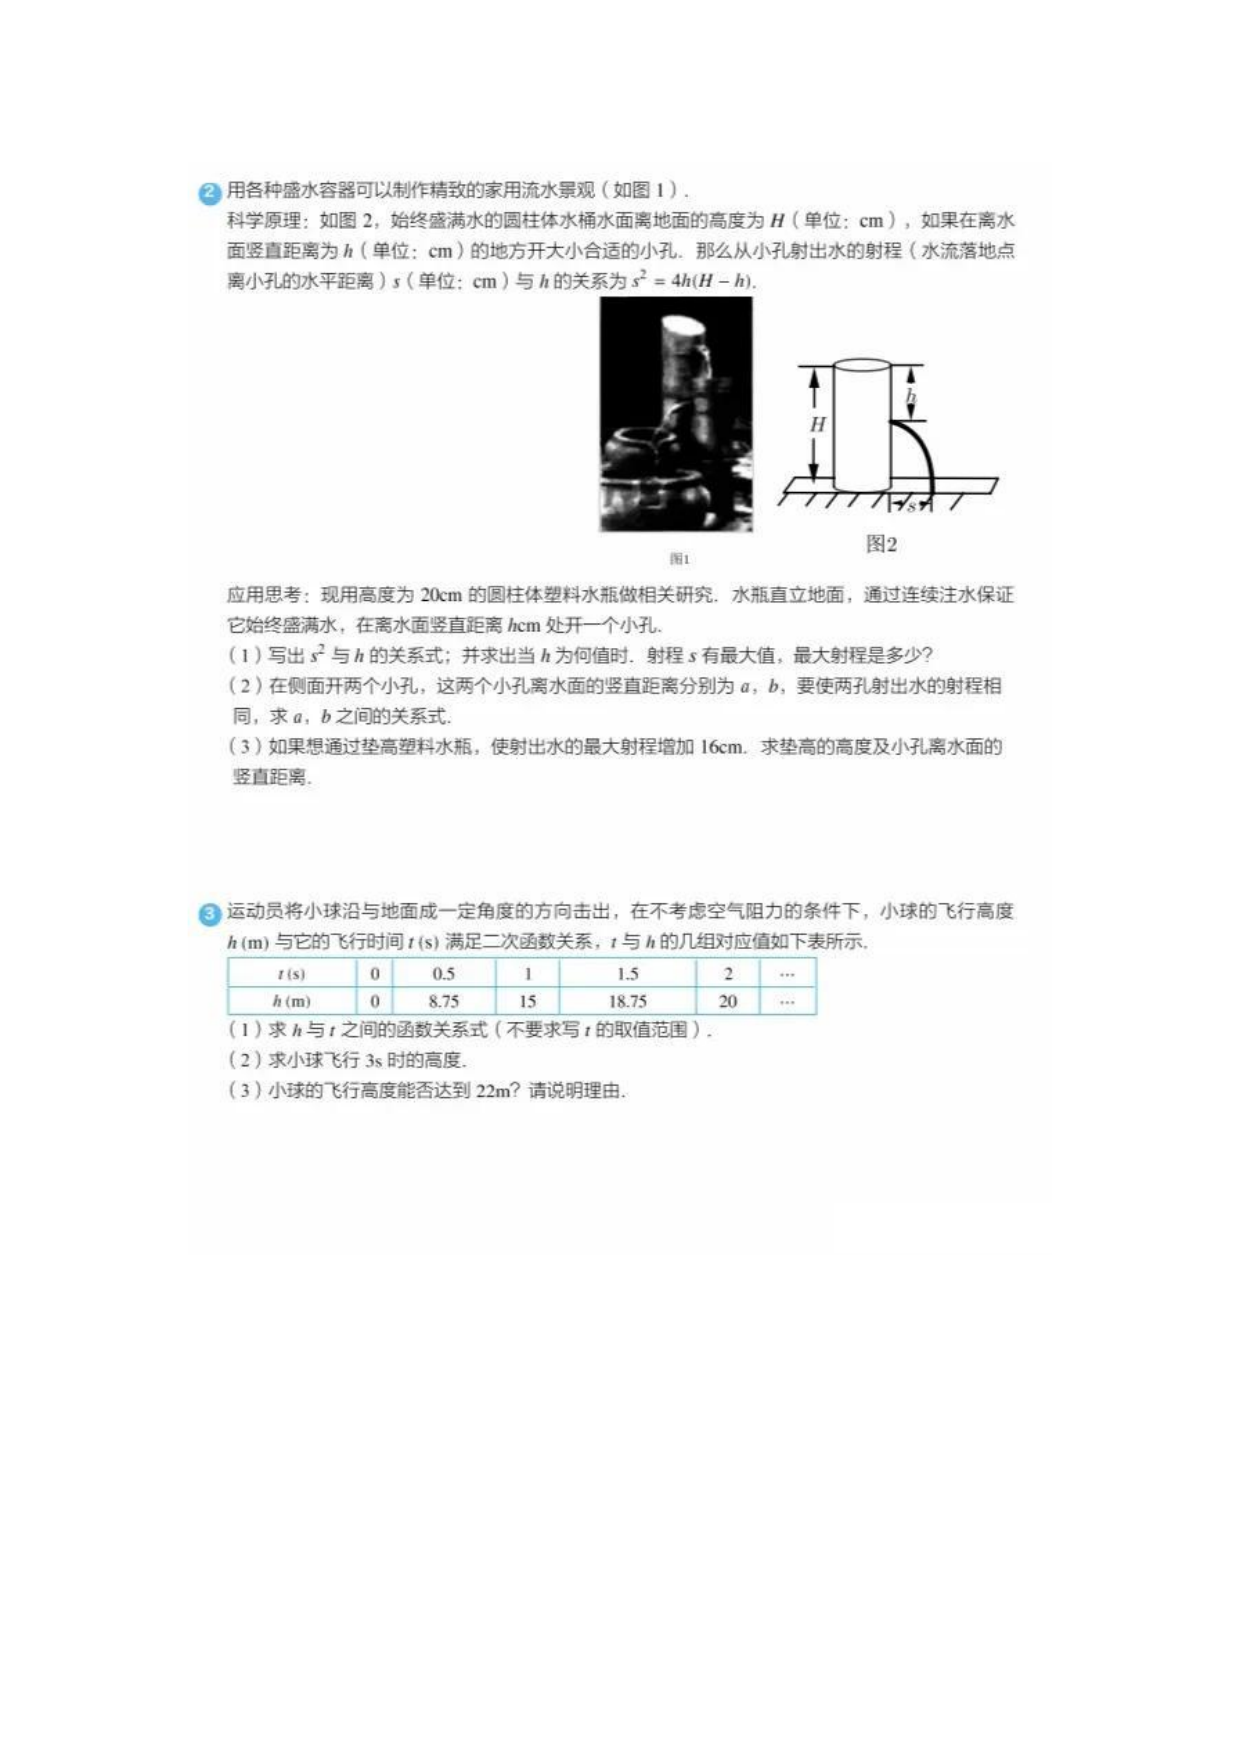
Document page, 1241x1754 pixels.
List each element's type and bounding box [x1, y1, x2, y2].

picture [187, 162, 1052, 1255]
